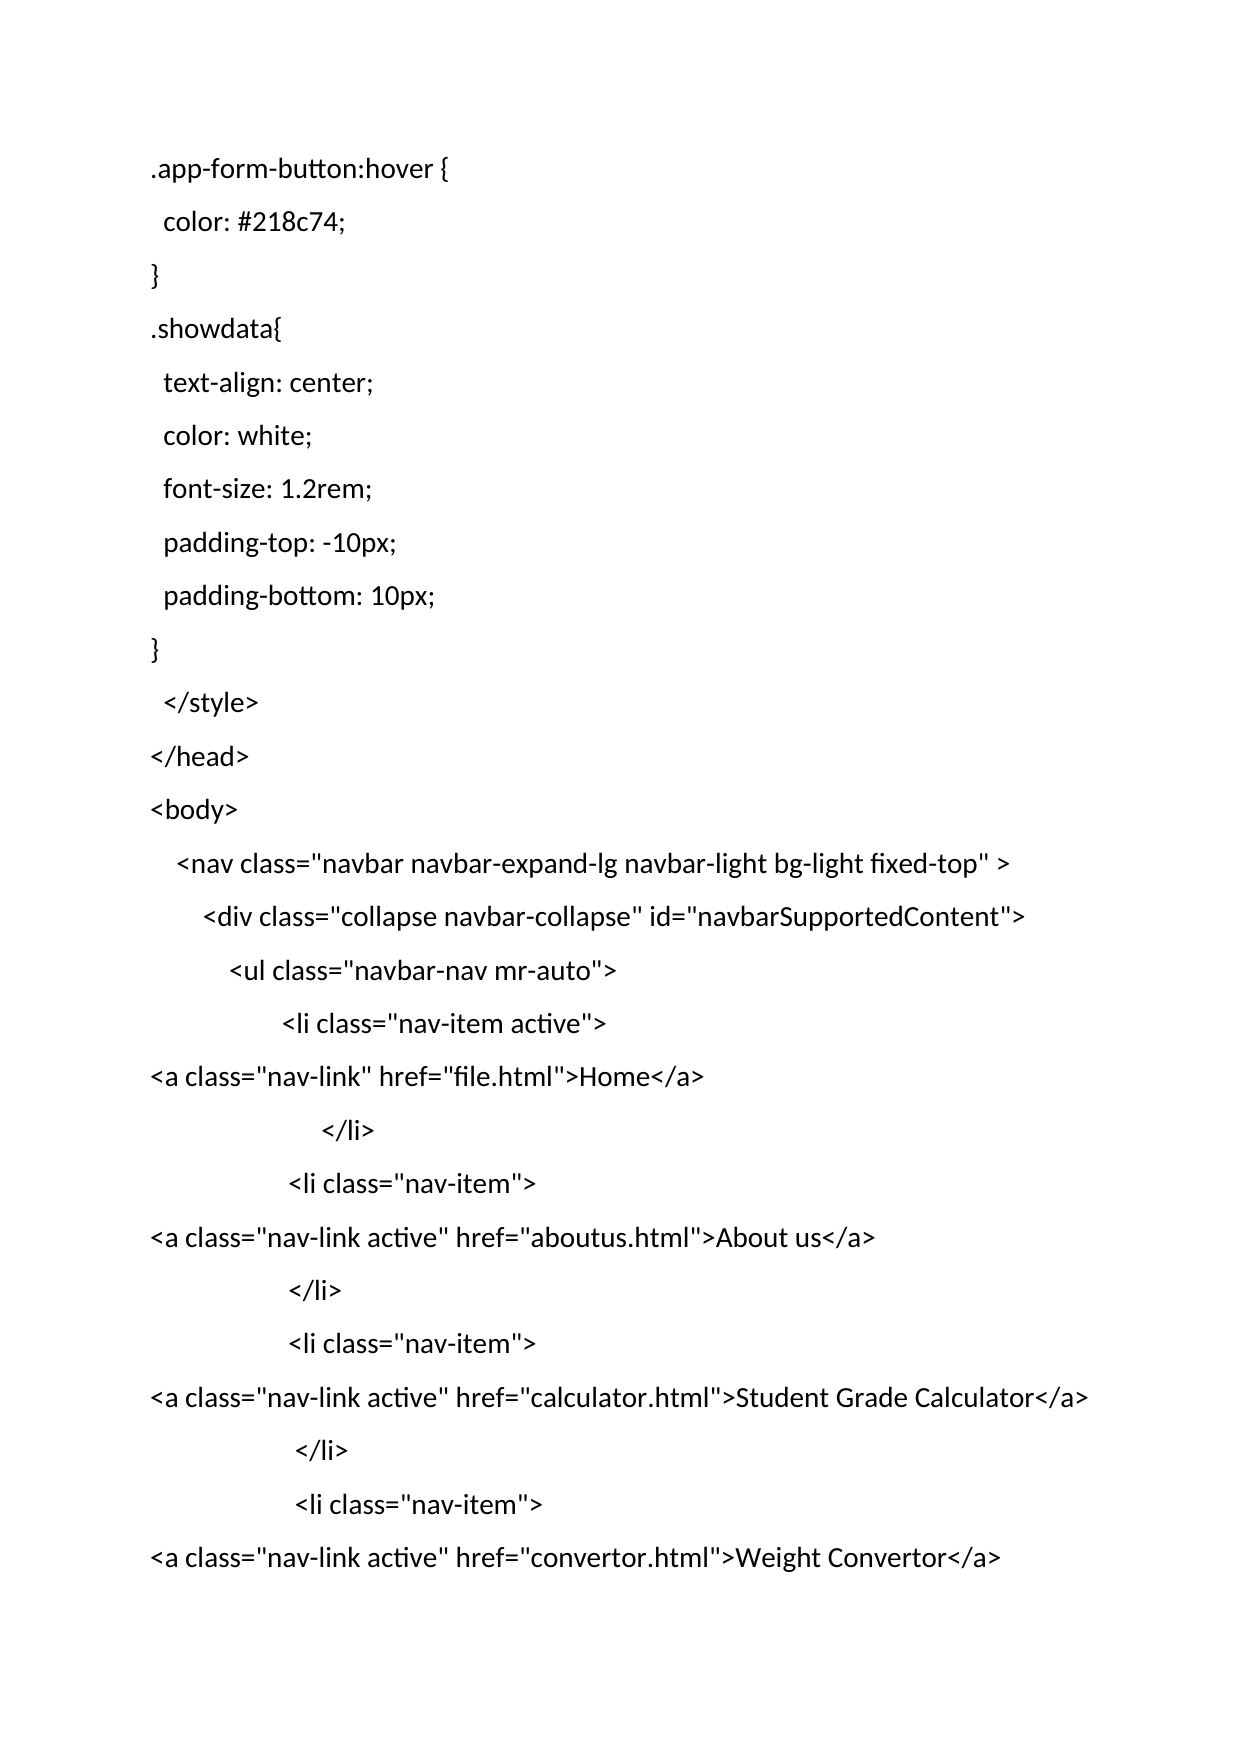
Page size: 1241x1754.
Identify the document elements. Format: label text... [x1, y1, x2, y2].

text } [150, 257, 1090, 292]
text <nav class="navbar navbar-expand-lg navbar-light bg-light fixed-top" > [150, 845, 1090, 880]
text } [150, 631, 1090, 667]
text </style> [150, 684, 1090, 720]
text <li class="nav-item"> [150, 1486, 1090, 1522]
text color: white; [150, 417, 1090, 453]
text <li class="nav-item active"> [150, 1005, 1090, 1041]
text </li> [150, 1432, 1090, 1468]
text <a class="nav-link" href="file.html">Home</a> [150, 1058, 1090, 1094]
text <li class="nav-item"> [150, 1165, 1090, 1201]
text <li class="nav-item"> [150, 1326, 1090, 1361]
text <ul class="navbar-nav mr-auto"> [150, 952, 1090, 987]
text <div class="collapse navbar-collapse" id="navbarSupportedContent"> [150, 898, 1090, 934]
text .app-form-button:hover { [150, 150, 1090, 186]
text </li> [150, 1272, 1090, 1308]
text color: #218c74; [150, 203, 1090, 239]
text padding-bottom: 10px; [150, 577, 1090, 613]
text text-align: center; [150, 364, 1090, 399]
text <a class="nav-link active" href="convertor.html">Weight Convertor</a> [150, 1539, 1090, 1575]
text <a class="nav-link active" href="aboutus.html">About us</a> [150, 1219, 1090, 1254]
text </li> [150, 1112, 1090, 1147]
text font-size: 1.2rem; [150, 471, 1090, 506]
text padding-top: -10px; [150, 524, 1090, 560]
text .showdata{ [150, 310, 1090, 346]
text <body> [150, 791, 1090, 827]
text <a class="nav-link active" href="calculator.html">Student Grade Calculator</a> [150, 1379, 1090, 1415]
text </head> [150, 738, 1090, 773]
